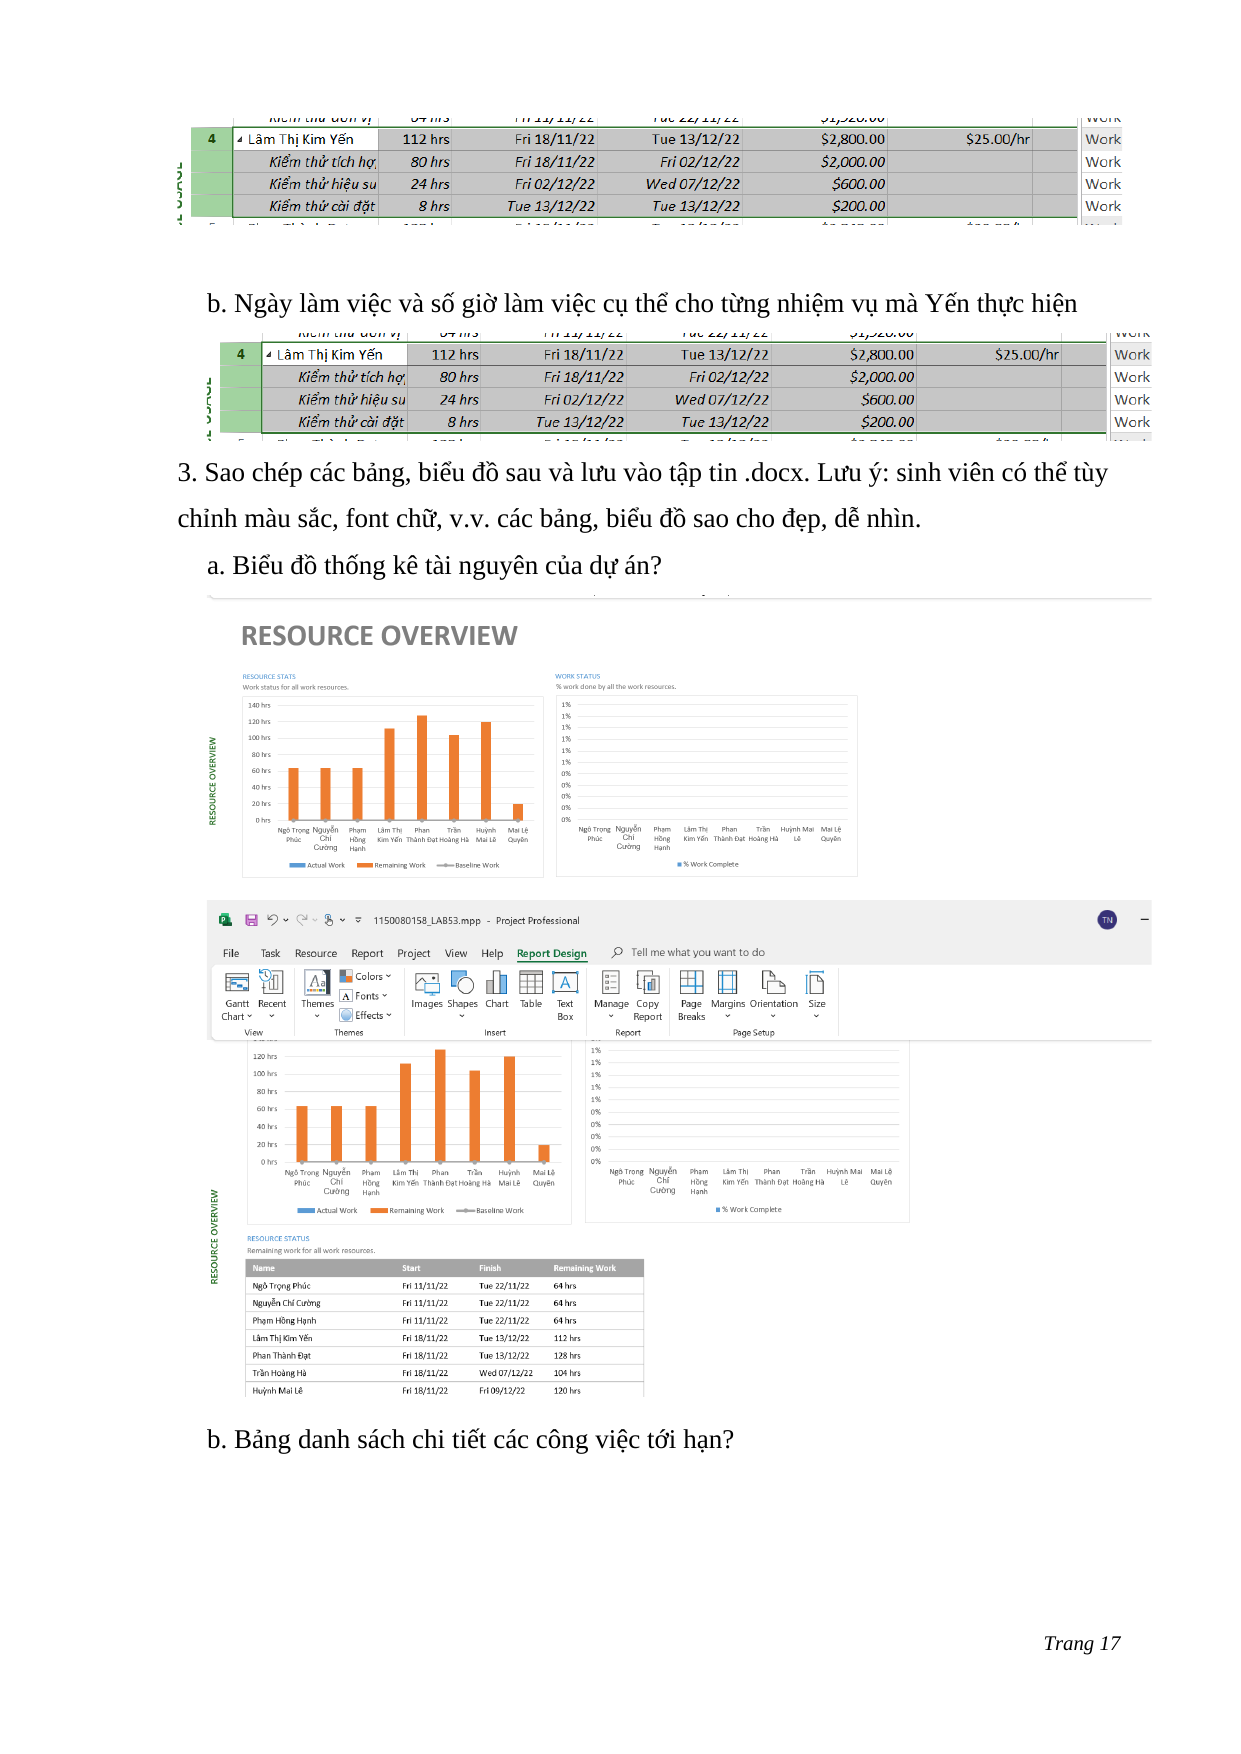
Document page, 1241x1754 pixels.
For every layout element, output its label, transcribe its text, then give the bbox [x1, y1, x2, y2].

text b. Bảng danh sách chi tiết các công việc tới hạn? [177, 1423, 1122, 1454]
text a. Biểu đồ thống kê tài nguyên của dự án? [177, 549, 1122, 580]
picture [177, 118, 1123, 225]
text 3. Sao chép các bảng, biểu đồ sau và lưu vào tập tin .docx. Lưu ý: sinh viên có thể tùy [177, 456, 1122, 487]
picture [206, 333, 1152, 441]
picture [206, 900, 1152, 1408]
text b. Ngày làm việc và số giờ làm việc cụ thể cho từng nhiệm vụ mà Yến thực hiện [177, 287, 1122, 318]
text chỉnh màu sắc, font chữ, v.v. các bảng, biểu đồ sao cho đẹp, dễ nhìn. [177, 502, 1122, 534]
picture [206, 595, 1152, 886]
